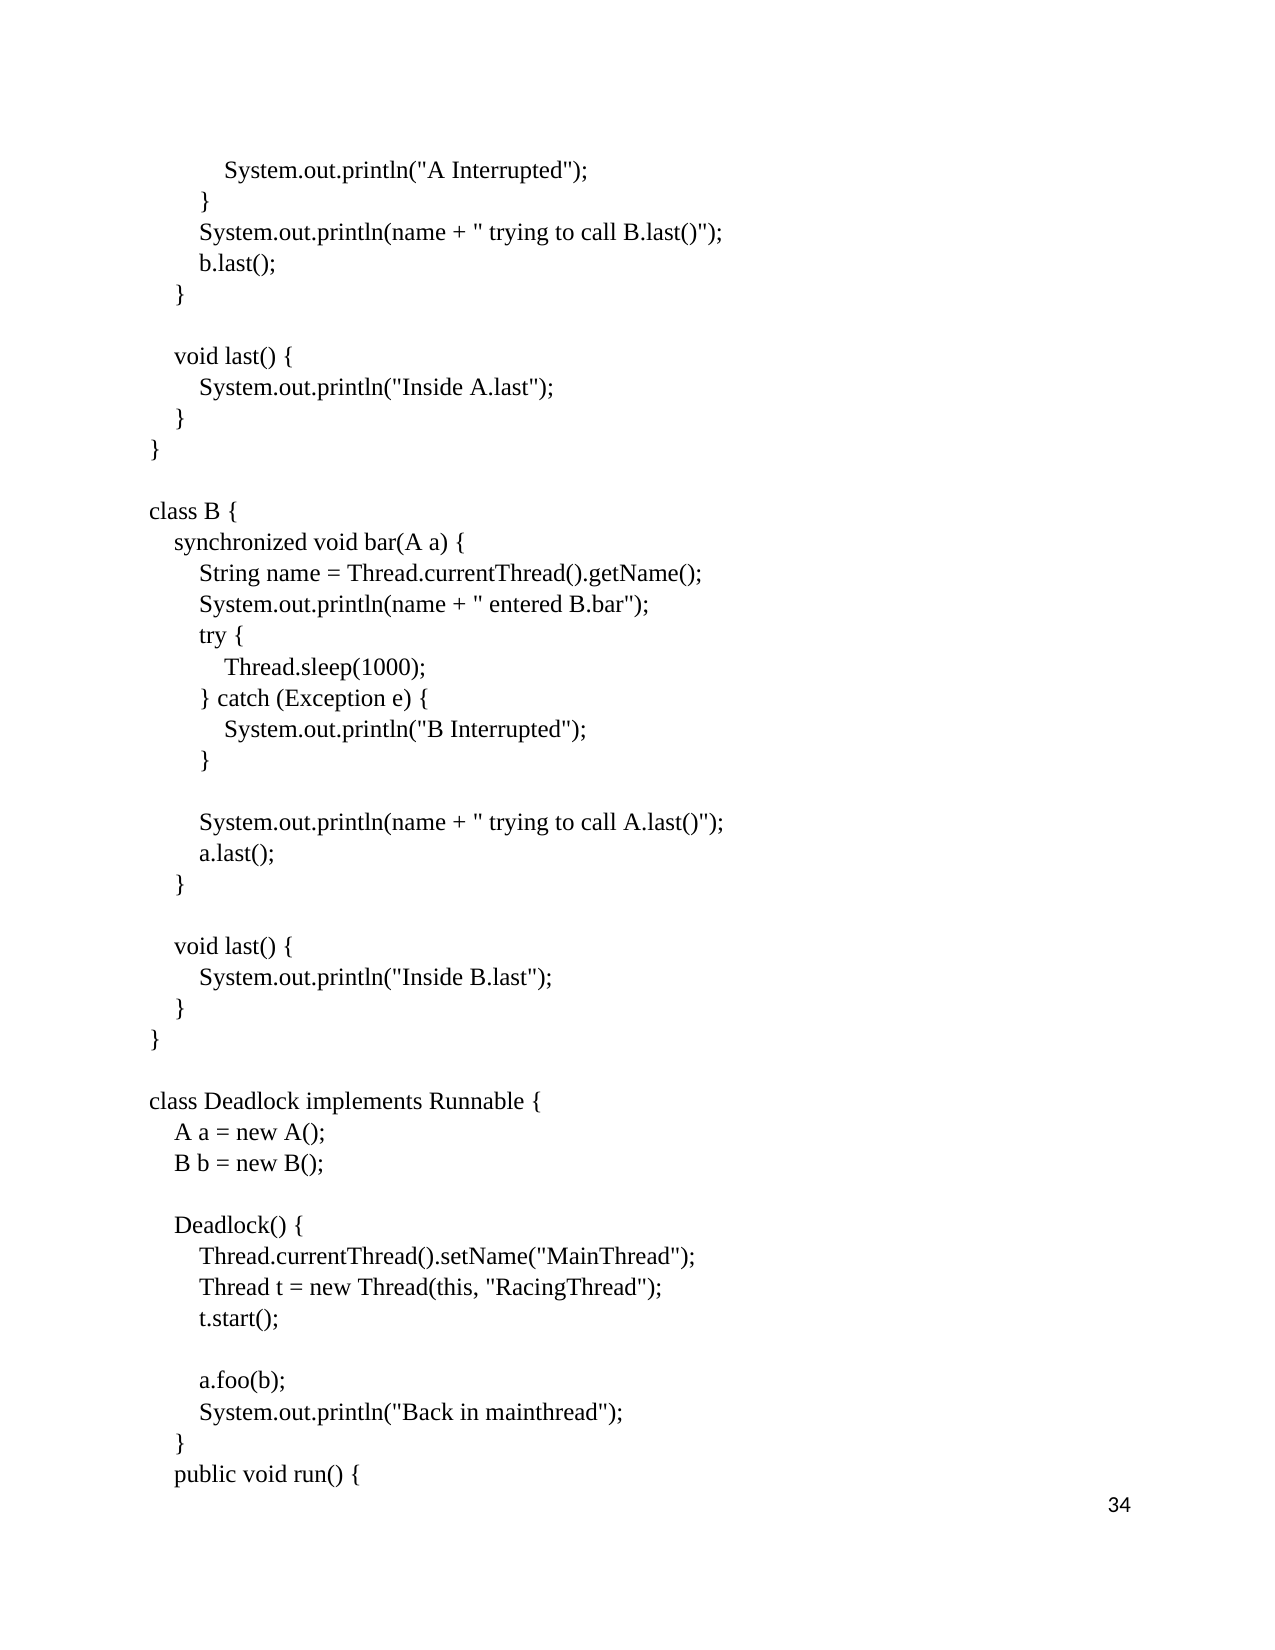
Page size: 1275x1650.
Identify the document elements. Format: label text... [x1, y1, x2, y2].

text } [149, 1024, 1131, 1053]
text } [149, 403, 1131, 432]
text System.out.println(name + " trying to call A.last()"); [149, 807, 1131, 836]
text Thread.currentThread().setName("MainThread"); [149, 1241, 1131, 1270]
text System.out.println(name + " trying to call B.last()"); [149, 217, 1131, 246]
text } [149, 1428, 1131, 1456]
text System.out.println("Inside A.last"); [149, 372, 1131, 401]
text System.out.println("Inside B.last"); [149, 962, 1131, 991]
text } [149, 869, 1131, 898]
text A a = new A(); [149, 1117, 1131, 1146]
text System.out.println(name + " entered B.bar"); [149, 589, 1131, 618]
text synchronized void bar(A a) { [149, 527, 1131, 556]
text b.last(); [149, 248, 1131, 277]
text try { [149, 621, 1131, 649]
text Deadlock() { [149, 1210, 1131, 1239]
text public void run() { [149, 1459, 1131, 1487]
text t.start(); [149, 1303, 1131, 1332]
text a.foo(b); [149, 1366, 1131, 1394]
text void last() { [149, 341, 1131, 370]
text } [149, 993, 1131, 1022]
text } [149, 434, 1131, 463]
text void last() { [149, 931, 1131, 960]
text class Deadlock implements Runnable { [149, 1086, 1131, 1115]
text } [149, 186, 1131, 215]
text Thread t = new Thread(this, "RacingThread"); [149, 1272, 1131, 1301]
text System.out.println("Back in mainthread"); [149, 1397, 1131, 1425]
text class B { [149, 496, 1131, 525]
text B b = new B(); [149, 1148, 1131, 1177]
text a.last(); [149, 838, 1131, 867]
text System.out.println("B Interrupted"); [149, 714, 1131, 742]
text System.out.println("A Interrupted"); [149, 155, 1131, 184]
text Thread.sleep(1000); [149, 652, 1131, 680]
text } [149, 279, 1131, 308]
text String name = Thread.currentThread().getName(); [149, 558, 1131, 587]
text } [149, 745, 1131, 773]
text } catch (Exception e) { [149, 683, 1131, 711]
